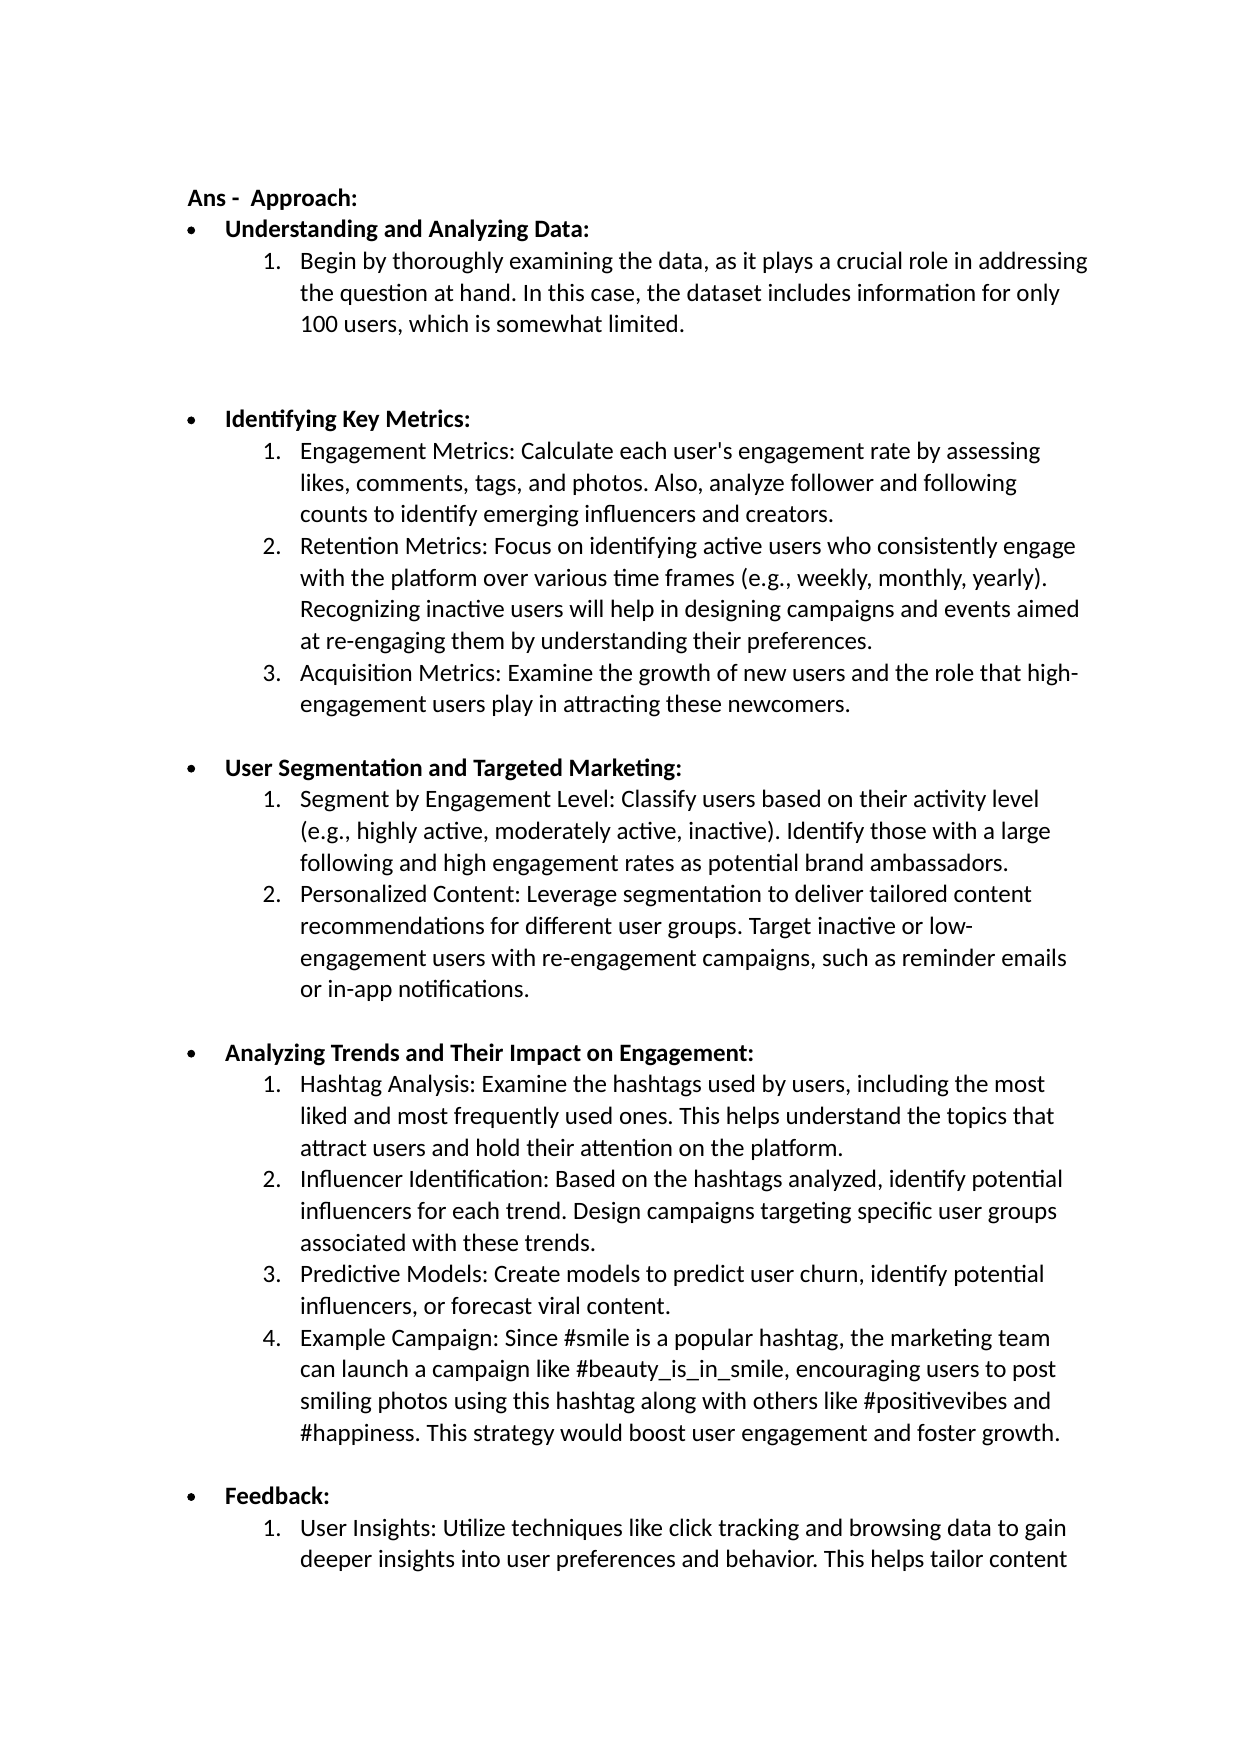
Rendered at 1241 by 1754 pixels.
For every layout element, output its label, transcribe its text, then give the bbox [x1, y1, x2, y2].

list Example Campaign: Since #smile is a popular hashtag, the marketing team can launch a campaign like #beauty_is_in_smile, encouraging users to post smiling photos using this hashtag along with others like #positivevibes and #happiness. This strategy would boost user engagement and foster growth. [262, 1322, 1090, 1447]
list Personalized Content: Leverage segmentation to deliver tailored content recommendations for different user groups. Target inactive or low-engagement users with re-engagement campaigns, such as reminder emails or in-app notifications. [262, 878, 1090, 1004]
list Influencer Identification: Based on the hashtags analyzed, identify potential influencers for each trend. Design campaigns targeting specific user groups associated with these trends. [262, 1163, 1090, 1257]
text Ans - Approach: [187, 182, 1090, 212]
list Feedback: [187, 1480, 1090, 1511]
list Analyzing Trends and Their Impact on Engagement: [187, 1037, 1090, 1067]
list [262, 1512, 1090, 1574]
list Retention Metrics: Focus on identifying active users who consistently engage with the platform over various time frames (e.g., weekly, monthly, yearly). Recognizing inactive users will help in designing campaigns and events aimed at re-engaging them by understanding their preferences. [262, 530, 1090, 656]
list Begin by thoroughly examining the data, as it plays a crucial role in addressing the question at hand. In this case, the dataset includes information for only 100 users, which is somewhat limited. [262, 245, 1090, 339]
list Predictive Models: Create models to predict user churn, identify potential influencers, or forecast viral content. [262, 1258, 1090, 1321]
list Engagement Metrics: Calculate each user's engagement rate by assessing likes, comments, tags, and photos. Also, analyze follower and following counts to identify emerging influencers and creators. [262, 435, 1090, 529]
list Segment by Engagement Level: Classify users based on their activity level (e.g., highly active, moderately active, inactive). Identify those with a large following and high engagement rates as potential brand ambassadors. [262, 783, 1090, 877]
list Identifying Key Metrics: [187, 403, 1090, 434]
list Hashtag Analysis: Examine the hashtags used by users, including the most liked and most frequently used ones. This helps understand the topics that attract users and hold their attention on the platform. [262, 1068, 1090, 1162]
list Understanding and Analyzing Data: [187, 213, 1090, 244]
list Acquisition Metrics: Examine the growth of new users and the role that high-engagement users play in attracting these newcomers. [262, 657, 1090, 719]
list User Segmentation and Targeted Marketing: [187, 752, 1090, 782]
